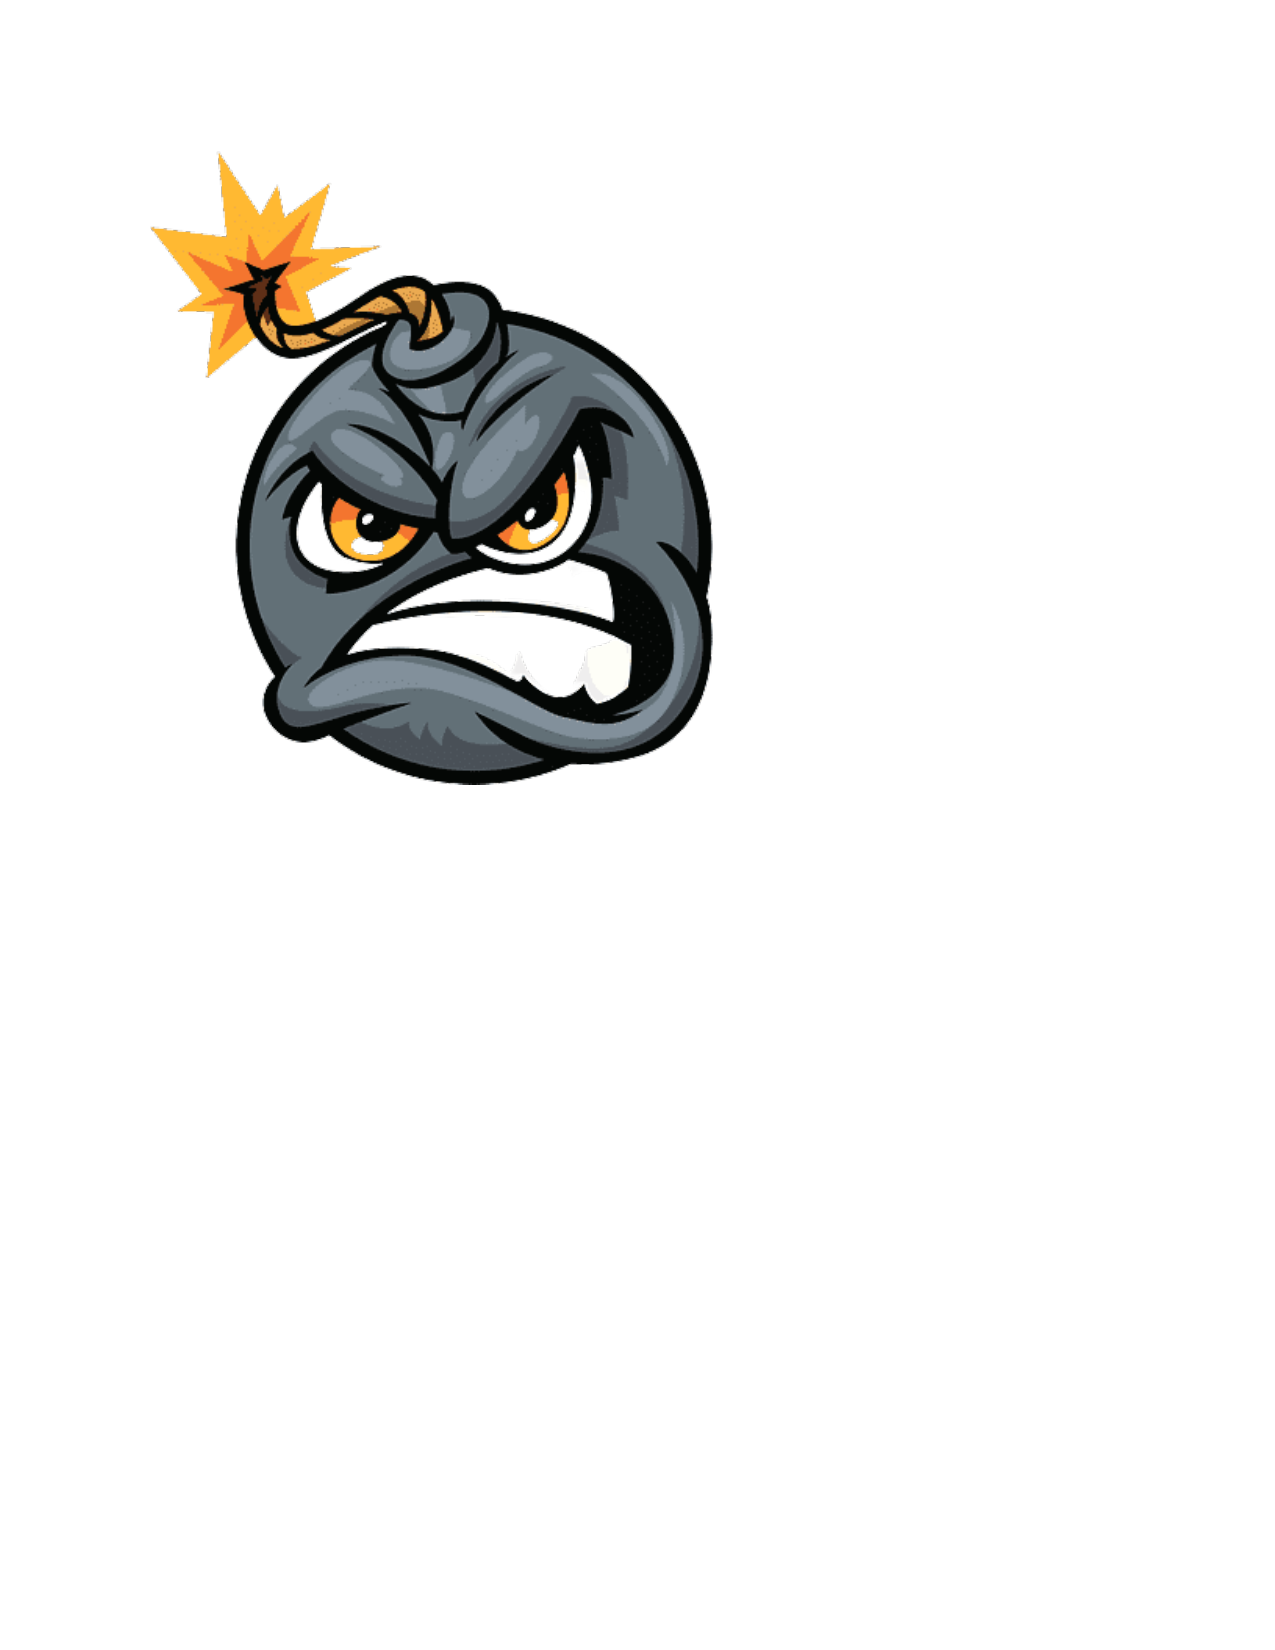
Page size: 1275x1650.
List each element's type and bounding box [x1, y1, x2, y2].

picture [150, 150, 713, 785]
